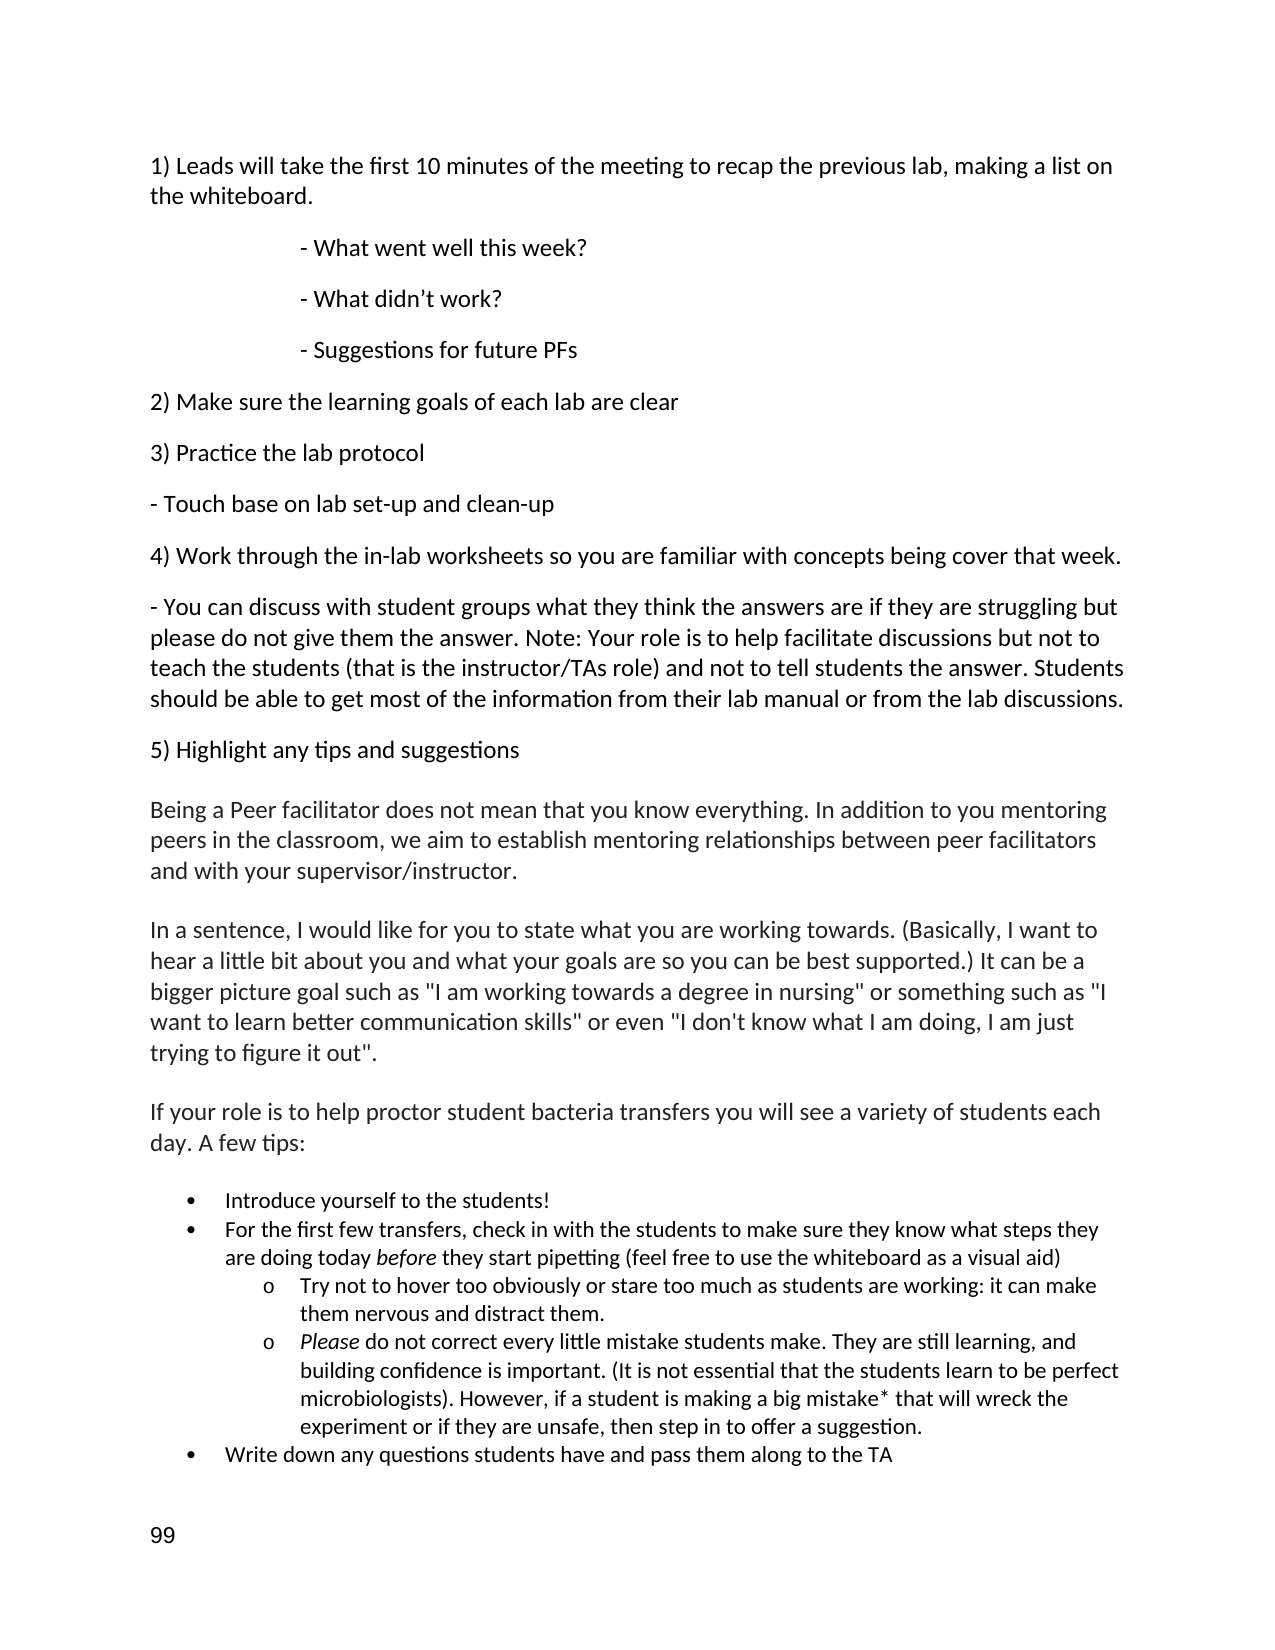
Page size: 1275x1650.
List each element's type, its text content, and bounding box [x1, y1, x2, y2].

text - Touch base on lab set-up and clean-up [150, 489, 1125, 519]
text - What didn’t work? [300, 283, 1125, 314]
text 2) Make sure the learning goals of each lab are clear [150, 386, 1125, 416]
text 5) Highlight any tips and suggestions [150, 734, 1125, 765]
text - You can discuss with student groups what they think the answers are if they are struggling but please do not give them the answer. Note: Your role is to help facilitate discussions but not to teach the students (that is the instructor/TAs role) and not to tell students the answer. Students should be able to get most of the information from their lab manual or from the lab discussions. [150, 591, 1125, 713]
list Write down any questions students have and pass them along to the TA [187, 1440, 1125, 1468]
text - Suggestions for future PFs [300, 334, 1125, 365]
text If your role is to help proctor student bacteria transfers you will see a variety of students each day. A few tips: [150, 1096, 1125, 1157]
list Introduce yourself to the students! [187, 1187, 1125, 1215]
list For the first few transfers, check in with the students to make sure they know what steps they are doing today before they start pipetting (feel free to use the whiteboard as a visual aid) [187, 1215, 1125, 1271]
text 4) Work through the in-lab worksheets so you are familiar with concepts being cover that week. [150, 540, 1125, 571]
text - What went well this week? [300, 232, 1125, 262]
text In a sentence, I would like for you to state what you are working towards. (Basically, I want to hear a little bit about you and what your goals are so you can be best supported.) It can be a bigger picture goal such as "I am working towards a degree in nursing" or something such as "I want to learn better communication skills" or even "I don't know what I am doing, I am just trying to figure it out". [150, 915, 1125, 1067]
text 1) Leads will take the first 10 minutes of the meeting to recap the previous lab, making a list on the whiteboard. [150, 150, 1125, 211]
list Try not to hover too obviously or stare too much as students are working: it can make them nervous and distract them. [262, 1271, 1125, 1327]
text 3) Practice the lab protocol [150, 437, 1125, 468]
list Please do not correct every little mistake students make. They are still learning, and building confidence is important. (It is not essential that the students learn to be perfect microbiologists). However, if a student is making a big mistake* that will wreck the experiment or if they are unsafe, then step in to offer a suggestion. [262, 1327, 1125, 1440]
text Being a Peer facilitator does not mean that you know everything. In addition to you mentoring peers in the classroom, we aim to establish mentoring relationships between peer facilitators and with your supervisor/instructor. [150, 794, 1125, 886]
